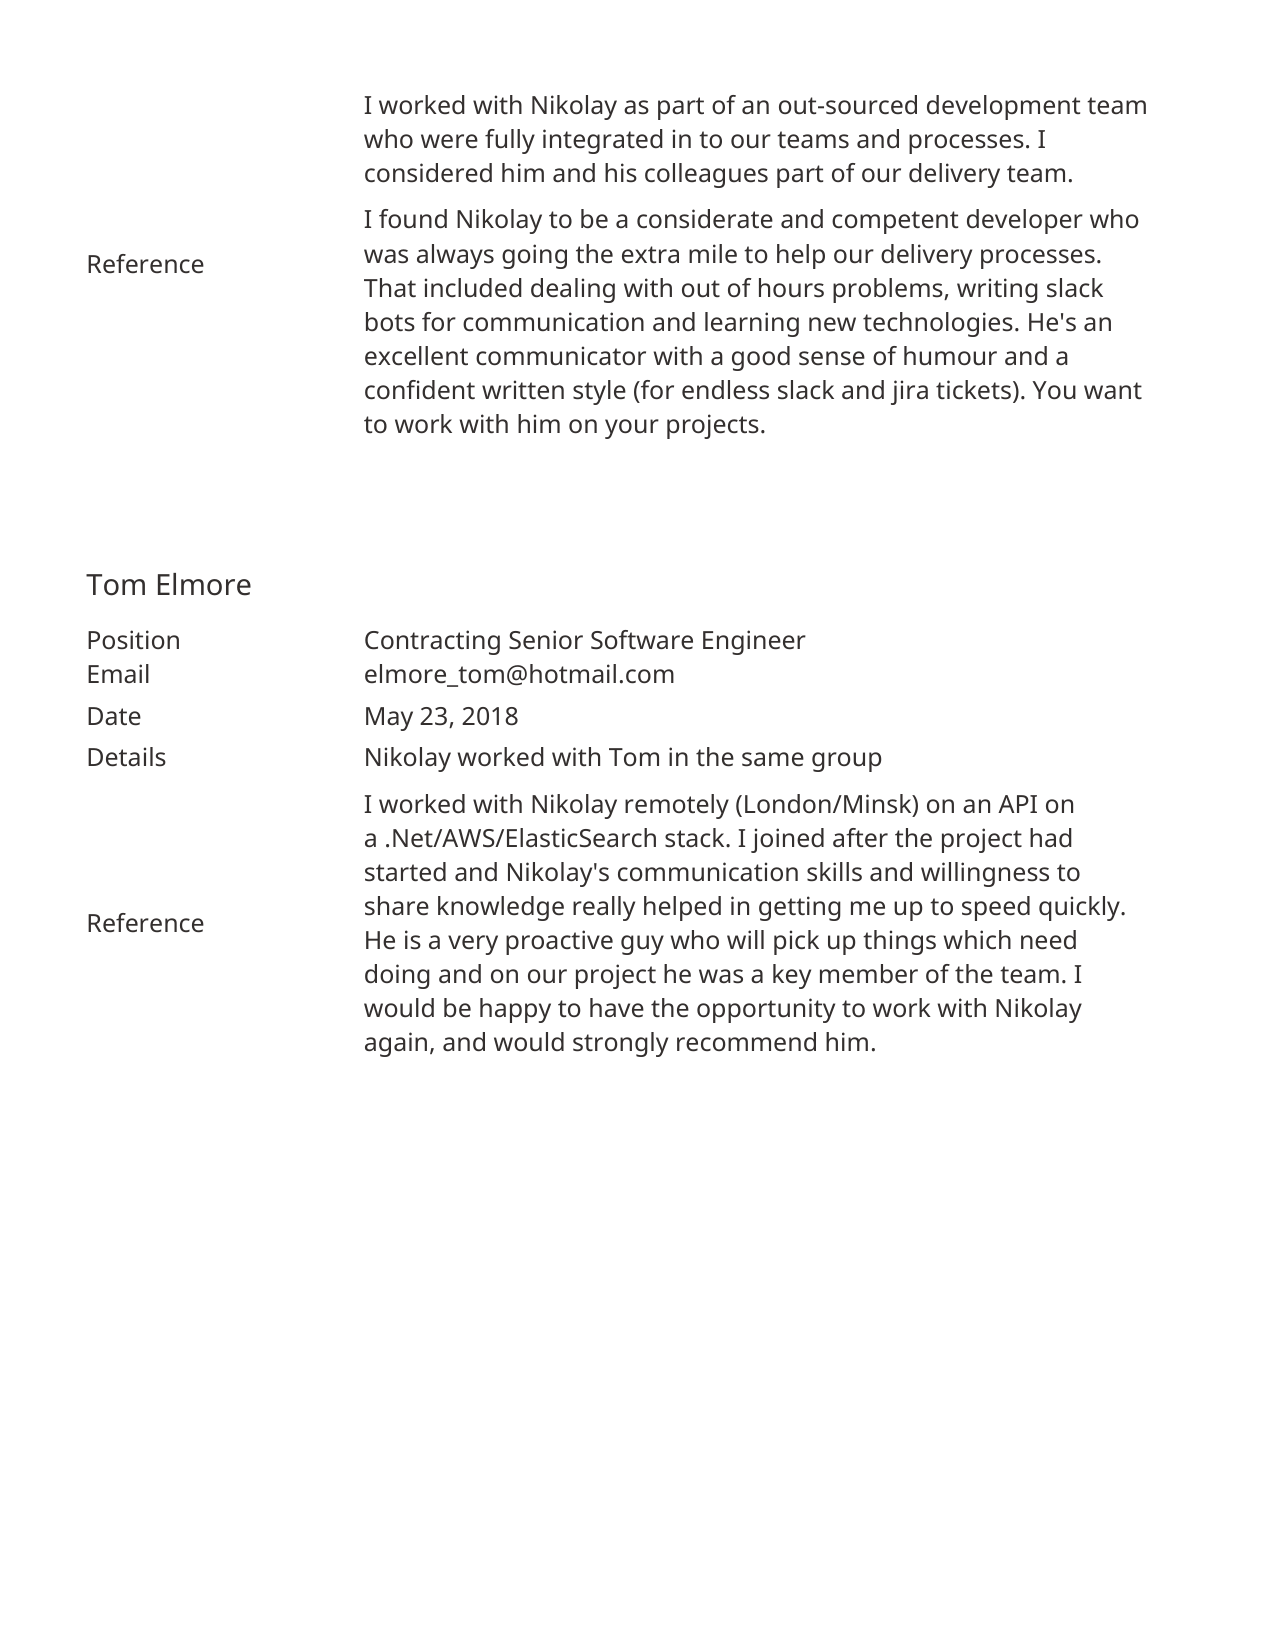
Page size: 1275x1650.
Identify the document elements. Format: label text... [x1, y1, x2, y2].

table_cell I worked with Nikolay remotely (London/Minsk) on an API on a .Net/AWS/ElasticSearch stack. I joined after the project had started and Nikolay's communication skills and willingness to share knowledge really helped in getting me up to speed quickly. He is a very proactive guy who will pick up things which need doing and on our project he was a key member of the team. I would be happy to have the opportunity to work with Nikolay again, and would strongly recommend him. [353, 774, 1162, 1071]
table_cell Details [75, 740, 352, 774]
table_cell Email [75, 657, 352, 691]
table_cell Date [75, 691, 352, 740]
table_cell Position [75, 623, 352, 657]
table_header Tom Elmore [75, 546, 1162, 623]
table_cell Reference [75, 774, 352, 1071]
table_cell elmore_tom@hotmail.com [353, 657, 1162, 691]
table_cell Reference [75, 75, 352, 453]
table_cell I worked with Nikolay as part of an out-sourced development team who were fully integrated in to our teams and processes. I considered him and his colleagues part of our delivery team. I found Nikolay to be a considerate and competent developer who was always going the extra mile to help our delivery processes. That included dealing with out of hours problems, writing slack bots for communication and learning new technologies. He's an excellent communicator with a good sense of humour and a confident written style (for endless slack and jira tickets). You want to work with him on your projects. [353, 75, 1162, 453]
table_cell Nikolay worked with Tom in the same group [353, 740, 1162, 774]
table_cell Contracting Senior Software Engineer [353, 623, 1162, 657]
table_cell May 23, 2018 [353, 691, 1162, 740]
